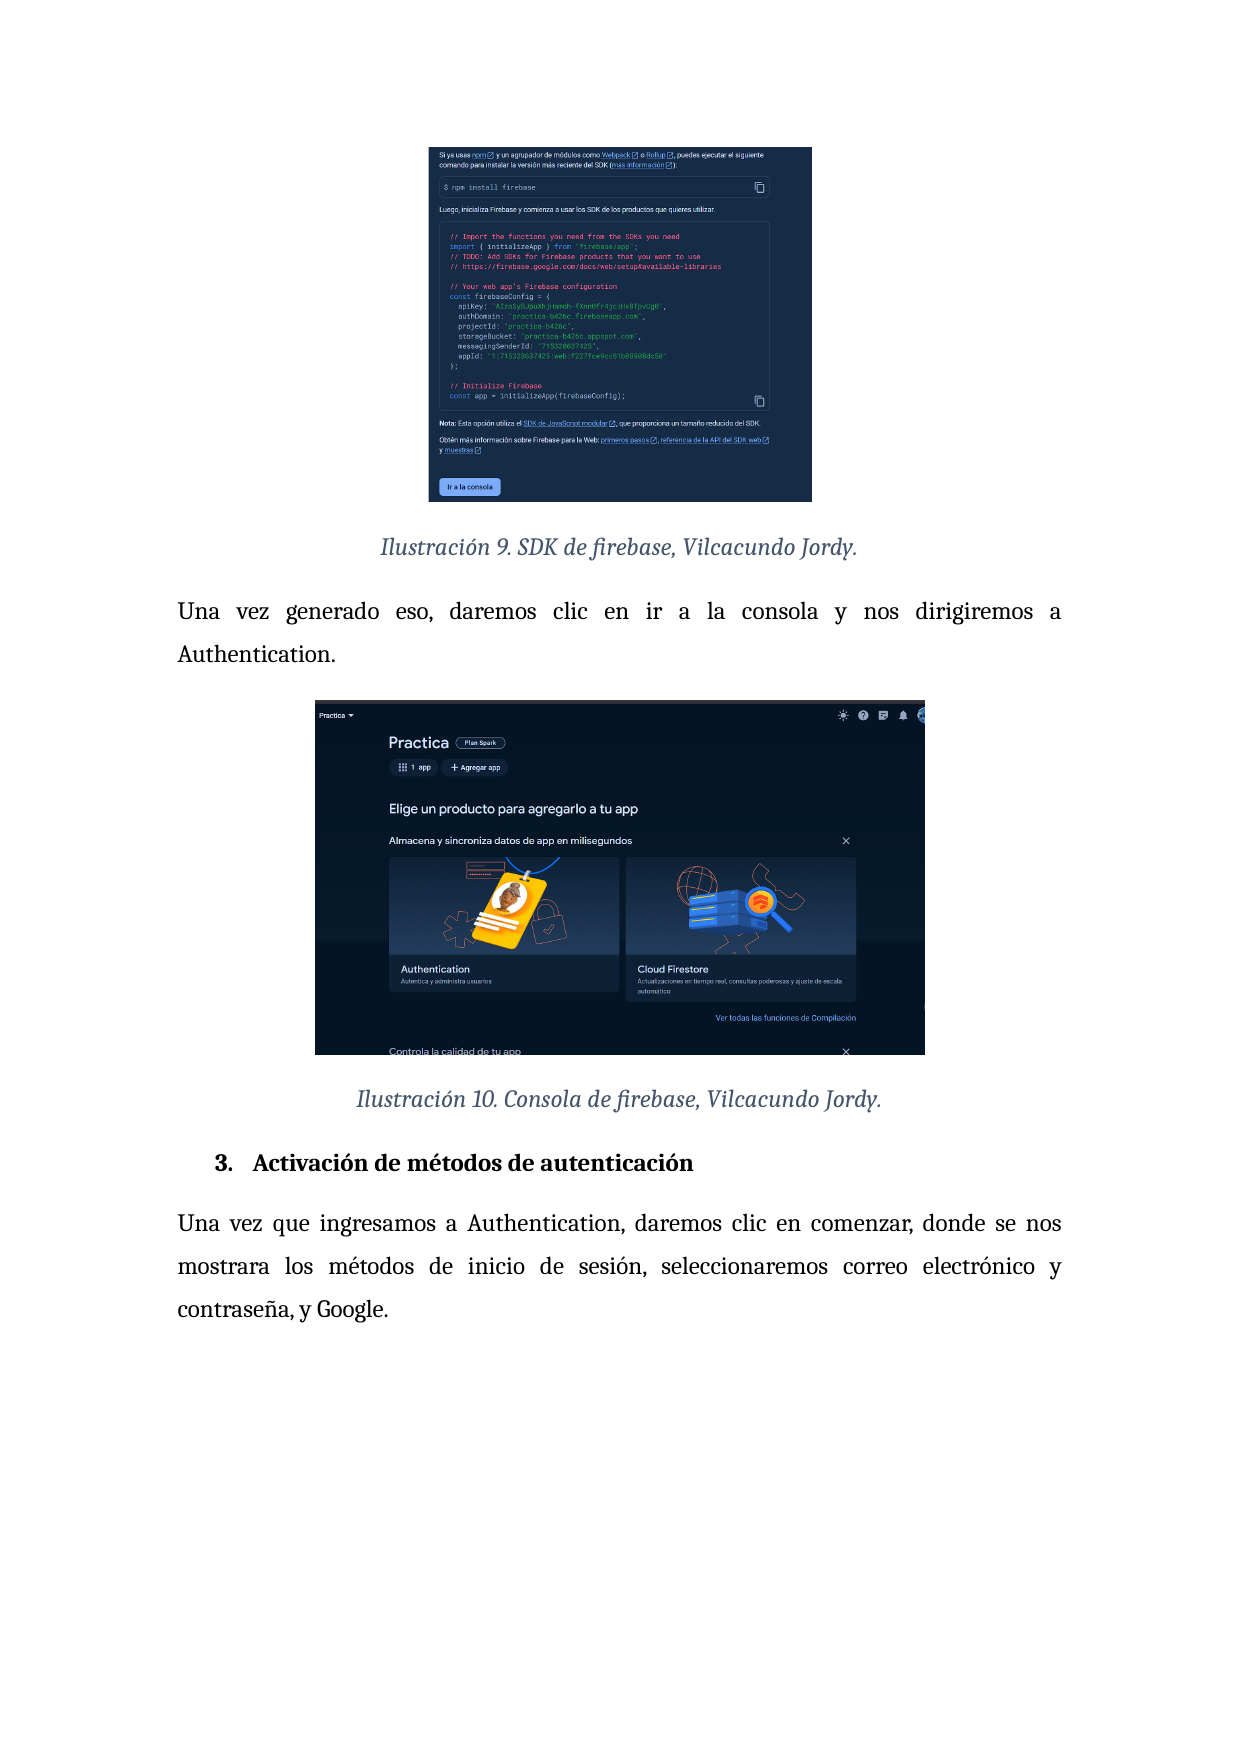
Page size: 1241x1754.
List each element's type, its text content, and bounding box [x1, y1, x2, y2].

list Activación de métodos de autenticación [215, 1149, 1063, 1178]
picture [428, 147, 812, 502]
text Ilustración 9. SDK de firebase, Vilcacundo Jordy. [177, 533, 1063, 562]
text Ilustración 10. Consola de firebase, Vilcacundo Jordy. [177, 1085, 1063, 1114]
text Una vez generado eso, daremos clic en ir a la consola y nos dirigiremos a Authentication. [177, 597, 1063, 669]
text Una vez que ingresamos a Authentication, daremos clic en comenzar, donde se nos mostrara los métodos de inicio de sesión, seleccionaremos correo electrónico y contraseña, y Google. [177, 1209, 1063, 1324]
picture [315, 700, 925, 1055]
